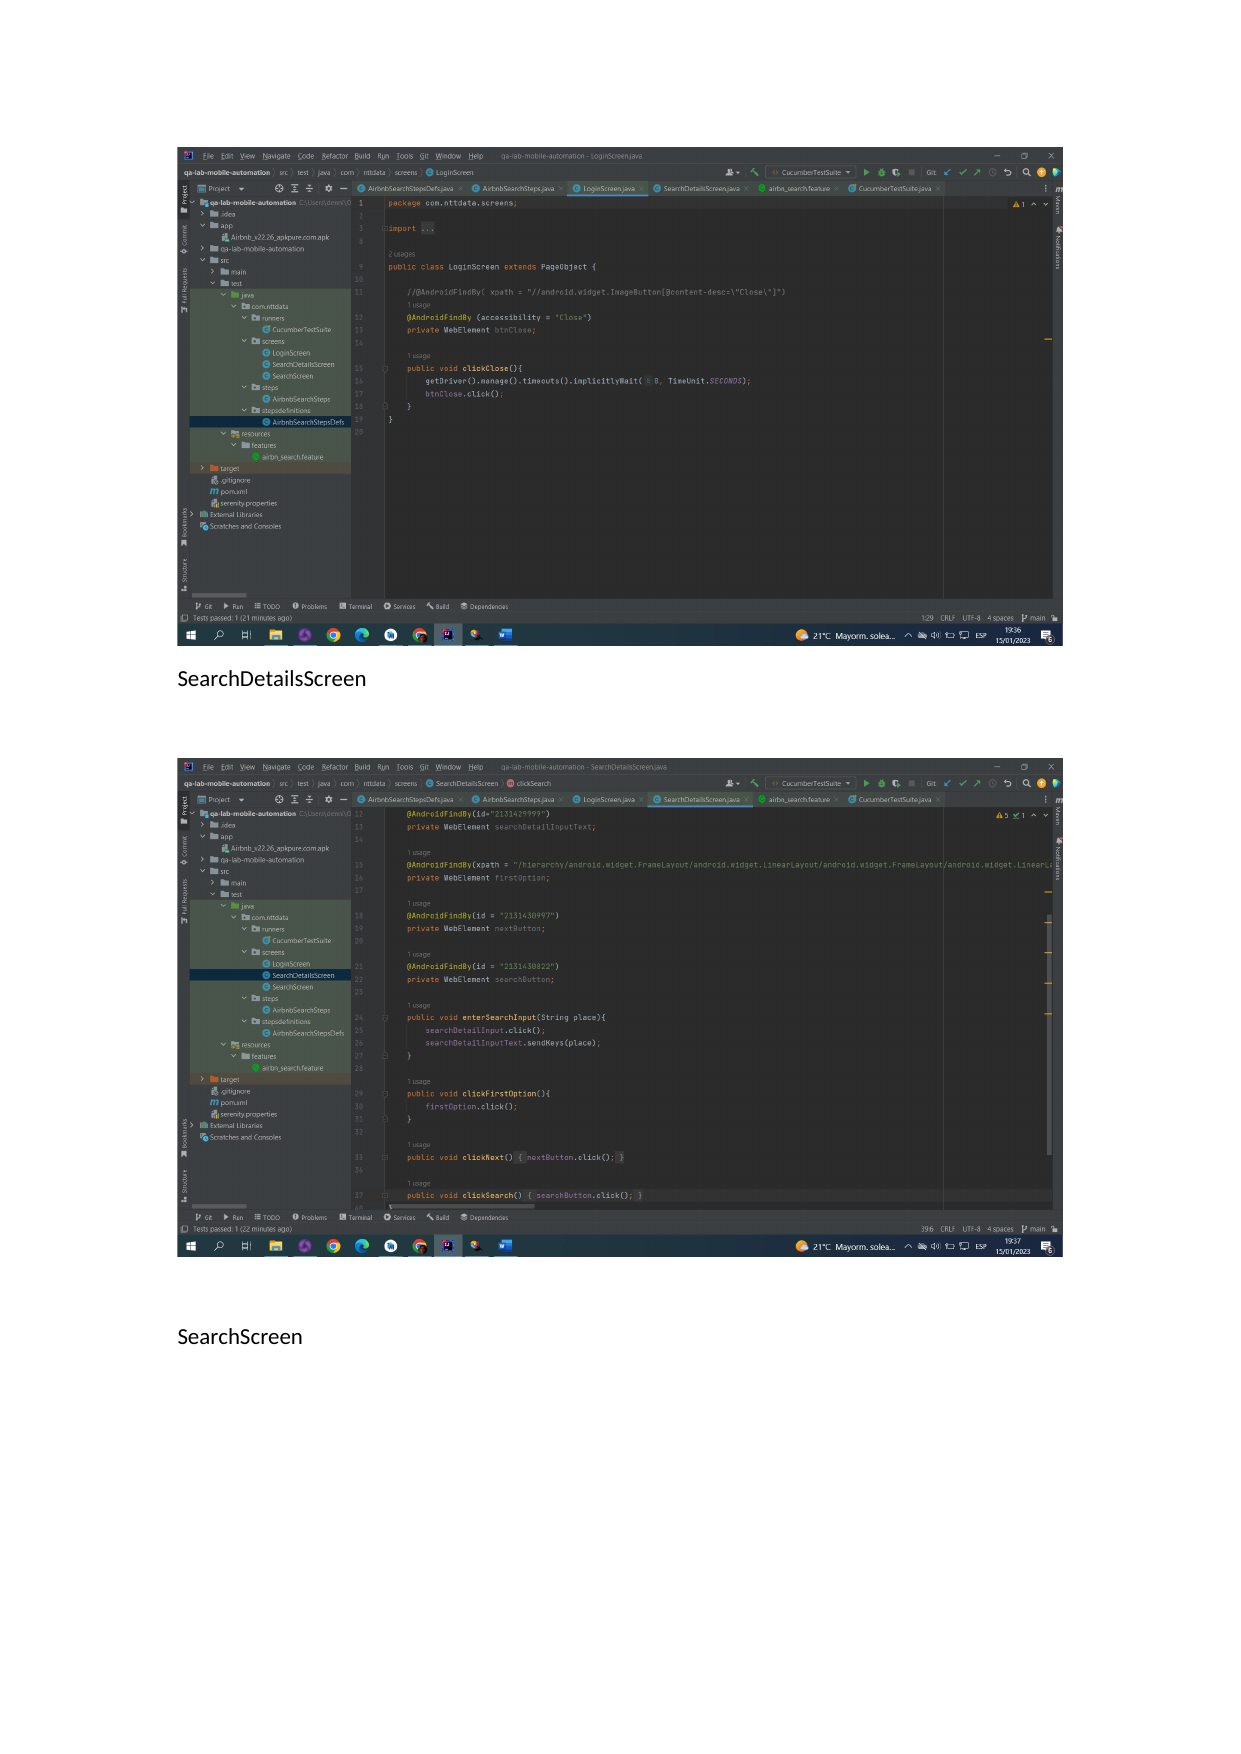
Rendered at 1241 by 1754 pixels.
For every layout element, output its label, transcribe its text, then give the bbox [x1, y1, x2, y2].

picture [177, 147, 1063, 646]
text SearchScreen [177, 1322, 1063, 1350]
picture [177, 758, 1063, 1257]
text SearchDetailsScreen [177, 664, 1063, 693]
